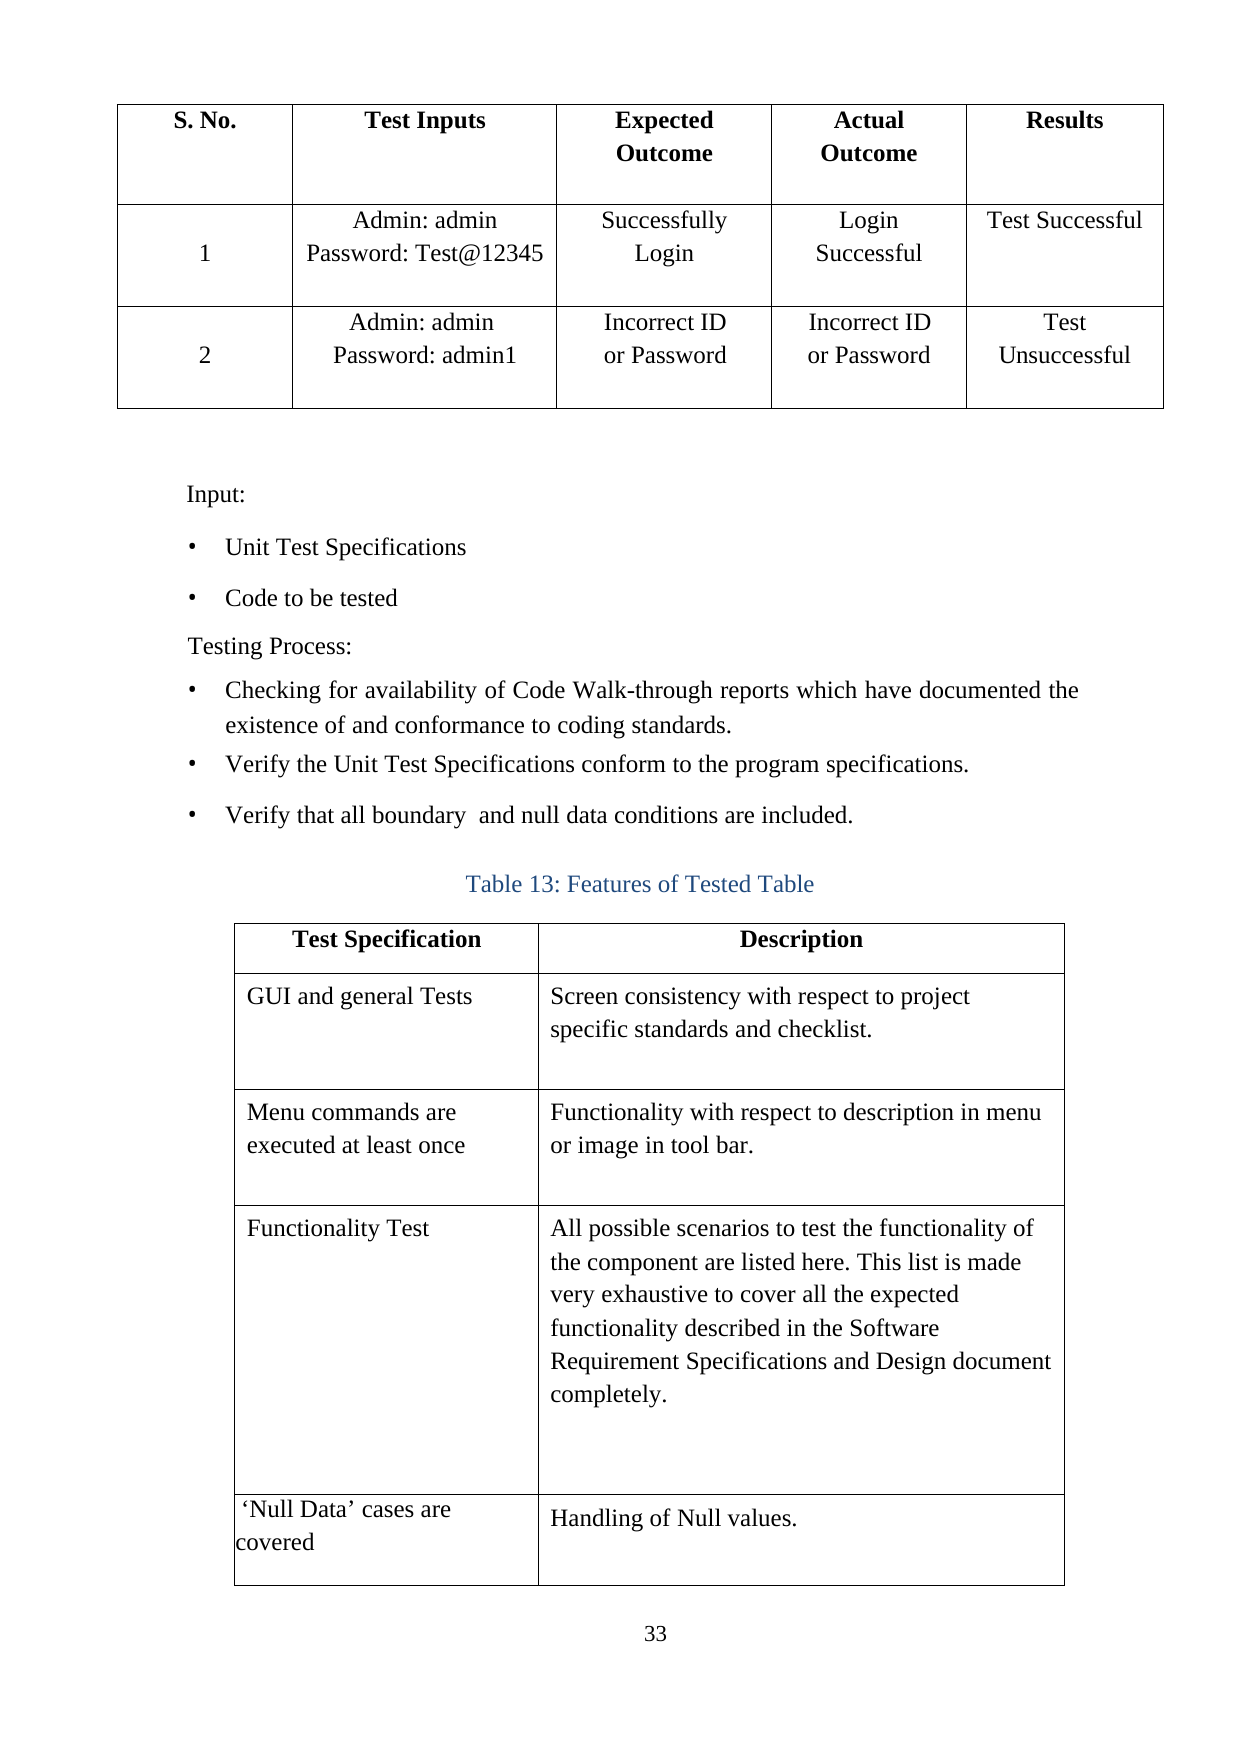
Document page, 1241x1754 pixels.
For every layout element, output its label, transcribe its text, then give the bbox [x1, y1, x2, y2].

table_cell Admin: admin Password: Test@12345 [293, 205, 556, 306]
table_cell Successfully Login [557, 205, 771, 306]
table_header Description [539, 924, 1064, 972]
text Table 13: Features of Tested Table [117, 869, 1163, 898]
table_cell ‘Null Data’ cases are covered [235, 1495, 538, 1584]
table_cell Functionality with respect to description in menu or image in tool bar. [539, 1090, 1064, 1205]
table_cell Test Unsuccessful [967, 307, 1163, 408]
table_header Expected Outcome [557, 105, 771, 204]
table_cell 1 [118, 205, 292, 306]
list Testing Process: [187, 631, 398, 660]
table_cell Menu commands are executed at least once [235, 1090, 538, 1205]
table_cell Admin: admin Password: admin1 [293, 307, 556, 408]
table_header Results [967, 105, 1163, 204]
list Unit Test Specifications [187, 529, 1163, 563]
text Input: [186, 479, 1163, 508]
table_header Test Specification [235, 924, 538, 972]
table_header Actual Outcome [772, 105, 966, 204]
table_header Test Inputs [293, 105, 556, 204]
list Verify that all boundary and null data conditions are included. [187, 797, 1163, 831]
table_cell Test Successful [967, 205, 1163, 306]
table_cell GUI and general Tests [235, 974, 538, 1088]
table_cell Incorrect ID or Password [557, 307, 771, 408]
table_cell Screen consistency with respect to project specific standards and checklist. [539, 974, 1064, 1088]
table_cell 2 [118, 307, 292, 408]
table_cell Handling of Null values. [539, 1495, 1064, 1584]
list Code to be tested [186, 580, 398, 614]
table_cell All possible scenarios to test the functionality of the component are listed here. This list is made very exhaustive to cover all the expected functionality described in the Software Requirement Specifications and Design document completely. [539, 1206, 1064, 1493]
table_cell Incorrect ID or Password [772, 307, 966, 408]
table_cell Login Successful [772, 205, 966, 306]
table_header S. No. [118, 105, 292, 204]
table_cell Functionality Test [235, 1206, 538, 1493]
list Checking for availability of Code Walk-through reports which have documented the existence of and conformance to coding standards. [187, 672, 1081, 739]
list Verify the Unit Test Specifications conform to the program specifications. [187, 746, 1163, 780]
